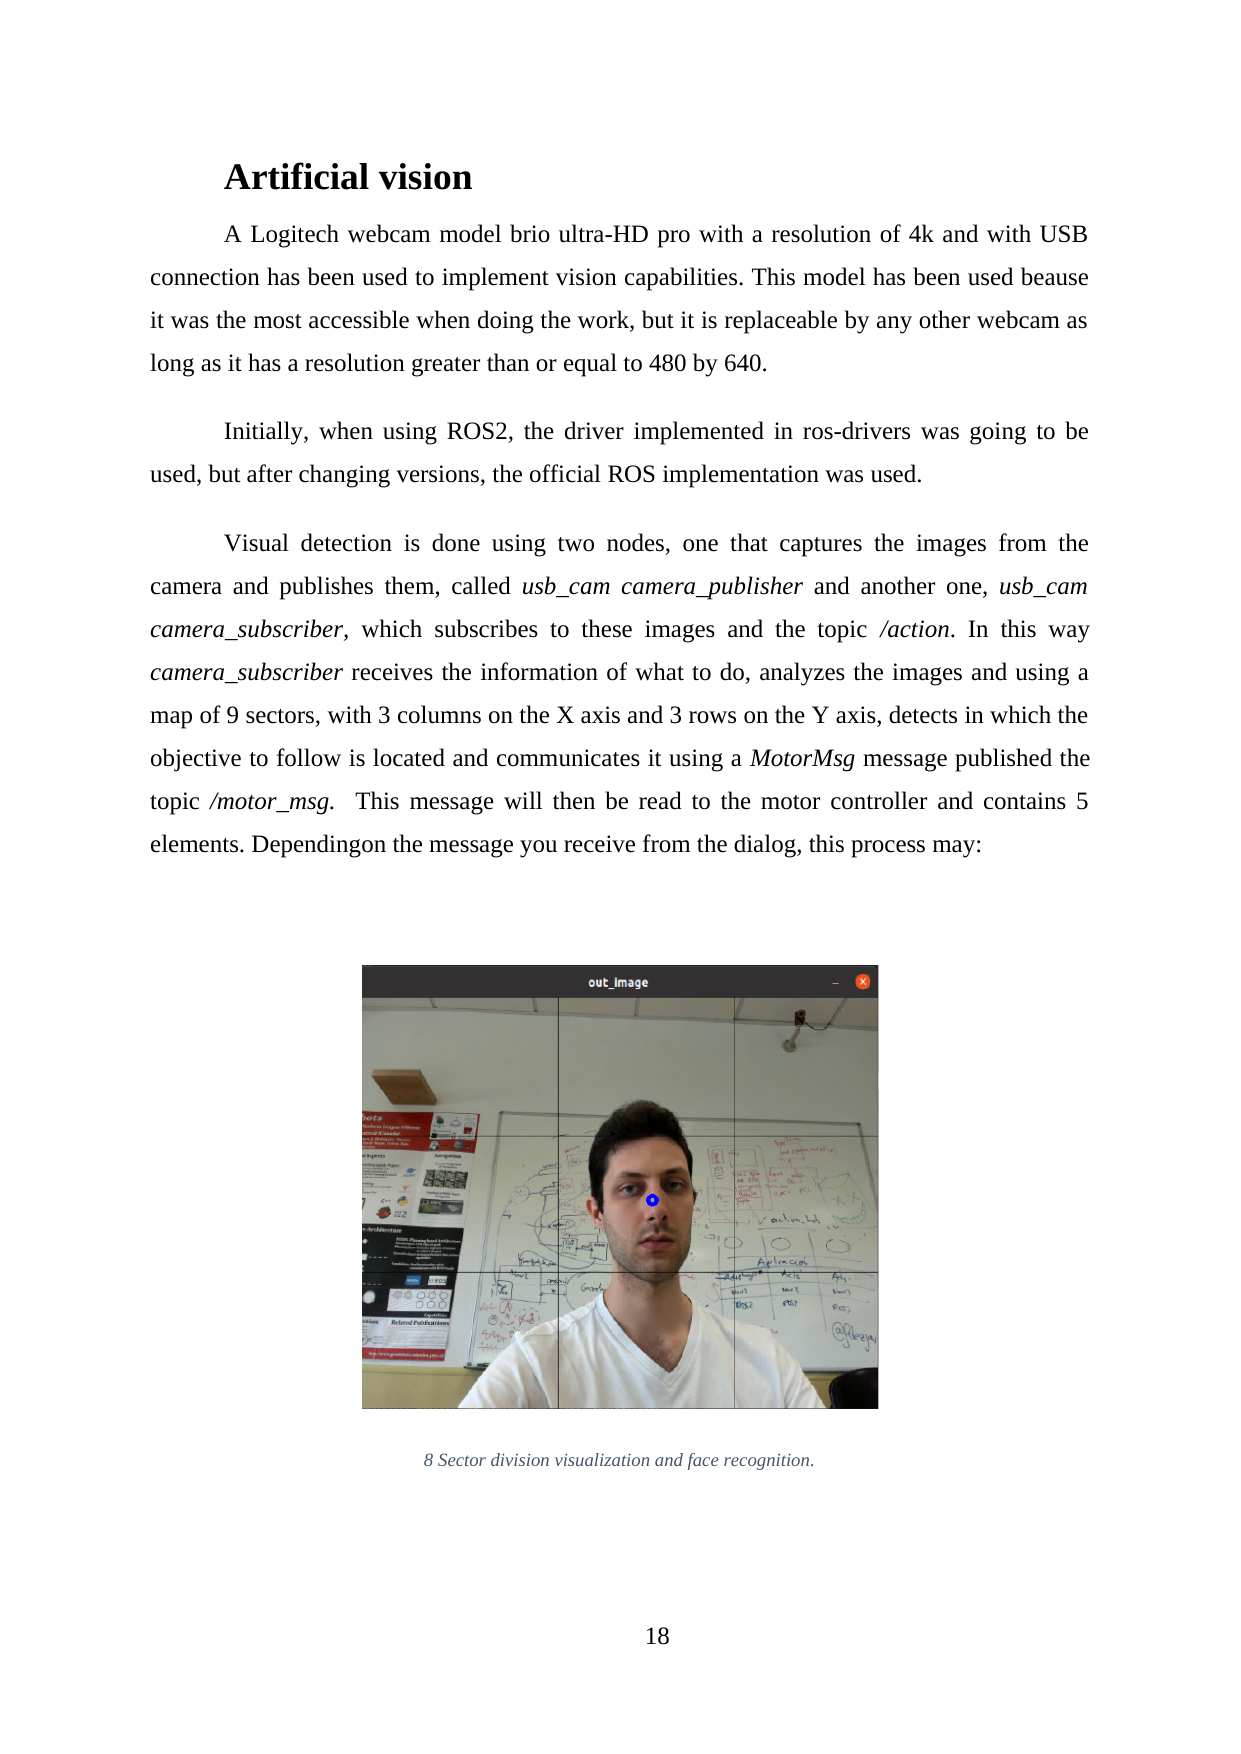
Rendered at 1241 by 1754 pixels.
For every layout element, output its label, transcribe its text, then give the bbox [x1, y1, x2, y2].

text 8 Sector division visualization and face recognition. [150, 1448, 1090, 1470]
subtitle Artificial vision [150, 154, 1090, 197]
picture [362, 965, 879, 1409]
text Initially, when using ROS2, the driver implemented in ros-drivers was going to be used, but after changing versions, the official ROS implementation was used. [150, 416, 1090, 488]
text Visual detection is done using two nodes, one that captures the images from the camera and publishes them, called usb_cam camera_publisher and another one, usb_cam camera_subscriber, which subscribes to these images and the topic /action. In this way camera_subscriber receives the information of what to do, analyzes the images and using a map of 9 sectors, with 3 columns on the X axis and 3 rows on the Y axis, detects in which the objective to follow is located and communicates it using a MotorMsg message published the topic /motor_msg. This message will then be read to the motor controller and contains 5 elements. Dependingon the message you receive from the dialog, this process may: [150, 528, 1090, 858]
text A Logitech webcam model brio ultra-HD pro with a resolution of 4k and with USB connection has been used to implement vision capabilities. This model has been used beause it was the most accessible when doing the work, but it is replaceable by any other webcam as long as it has a resolution greater than or equal to 480 by 640. [150, 219, 1090, 377]
